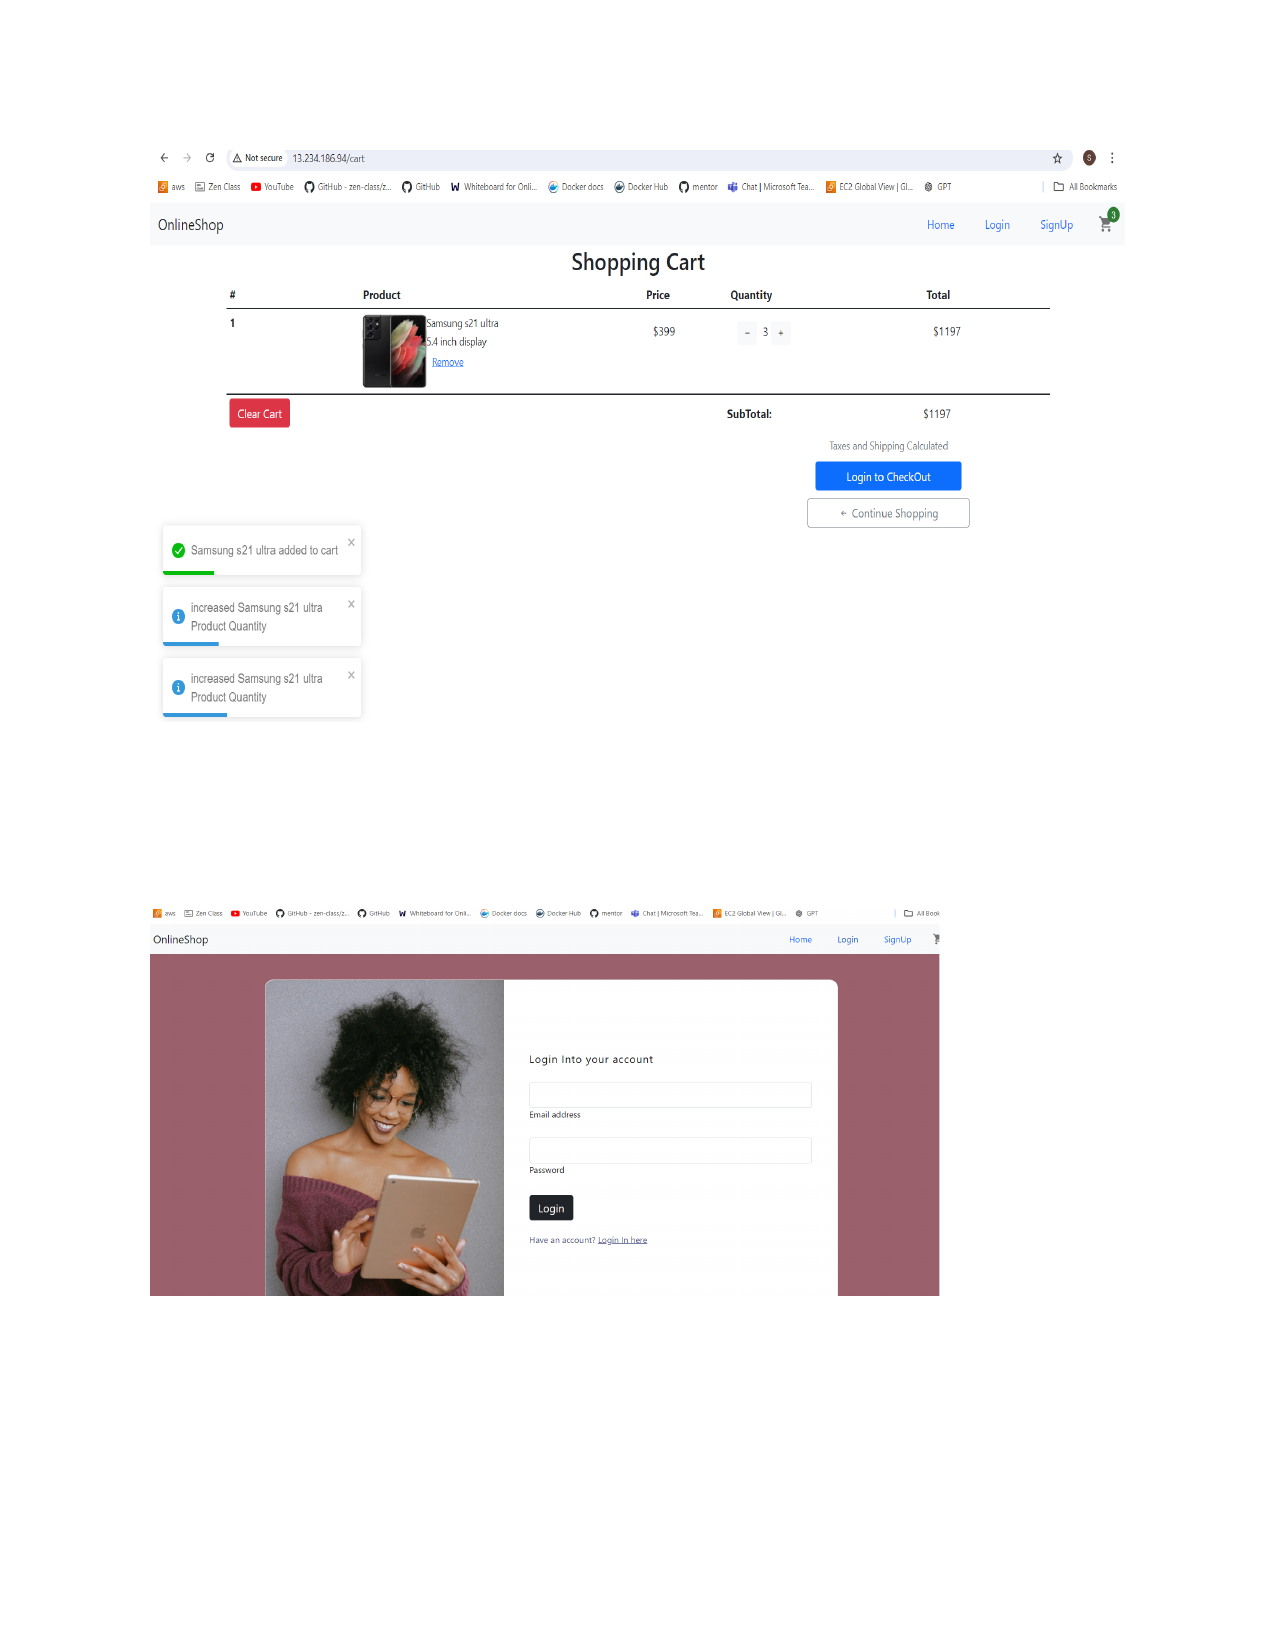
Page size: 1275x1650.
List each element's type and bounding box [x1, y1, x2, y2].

picture [150, 150, 1125, 722]
picture [150, 906, 940, 1296]
